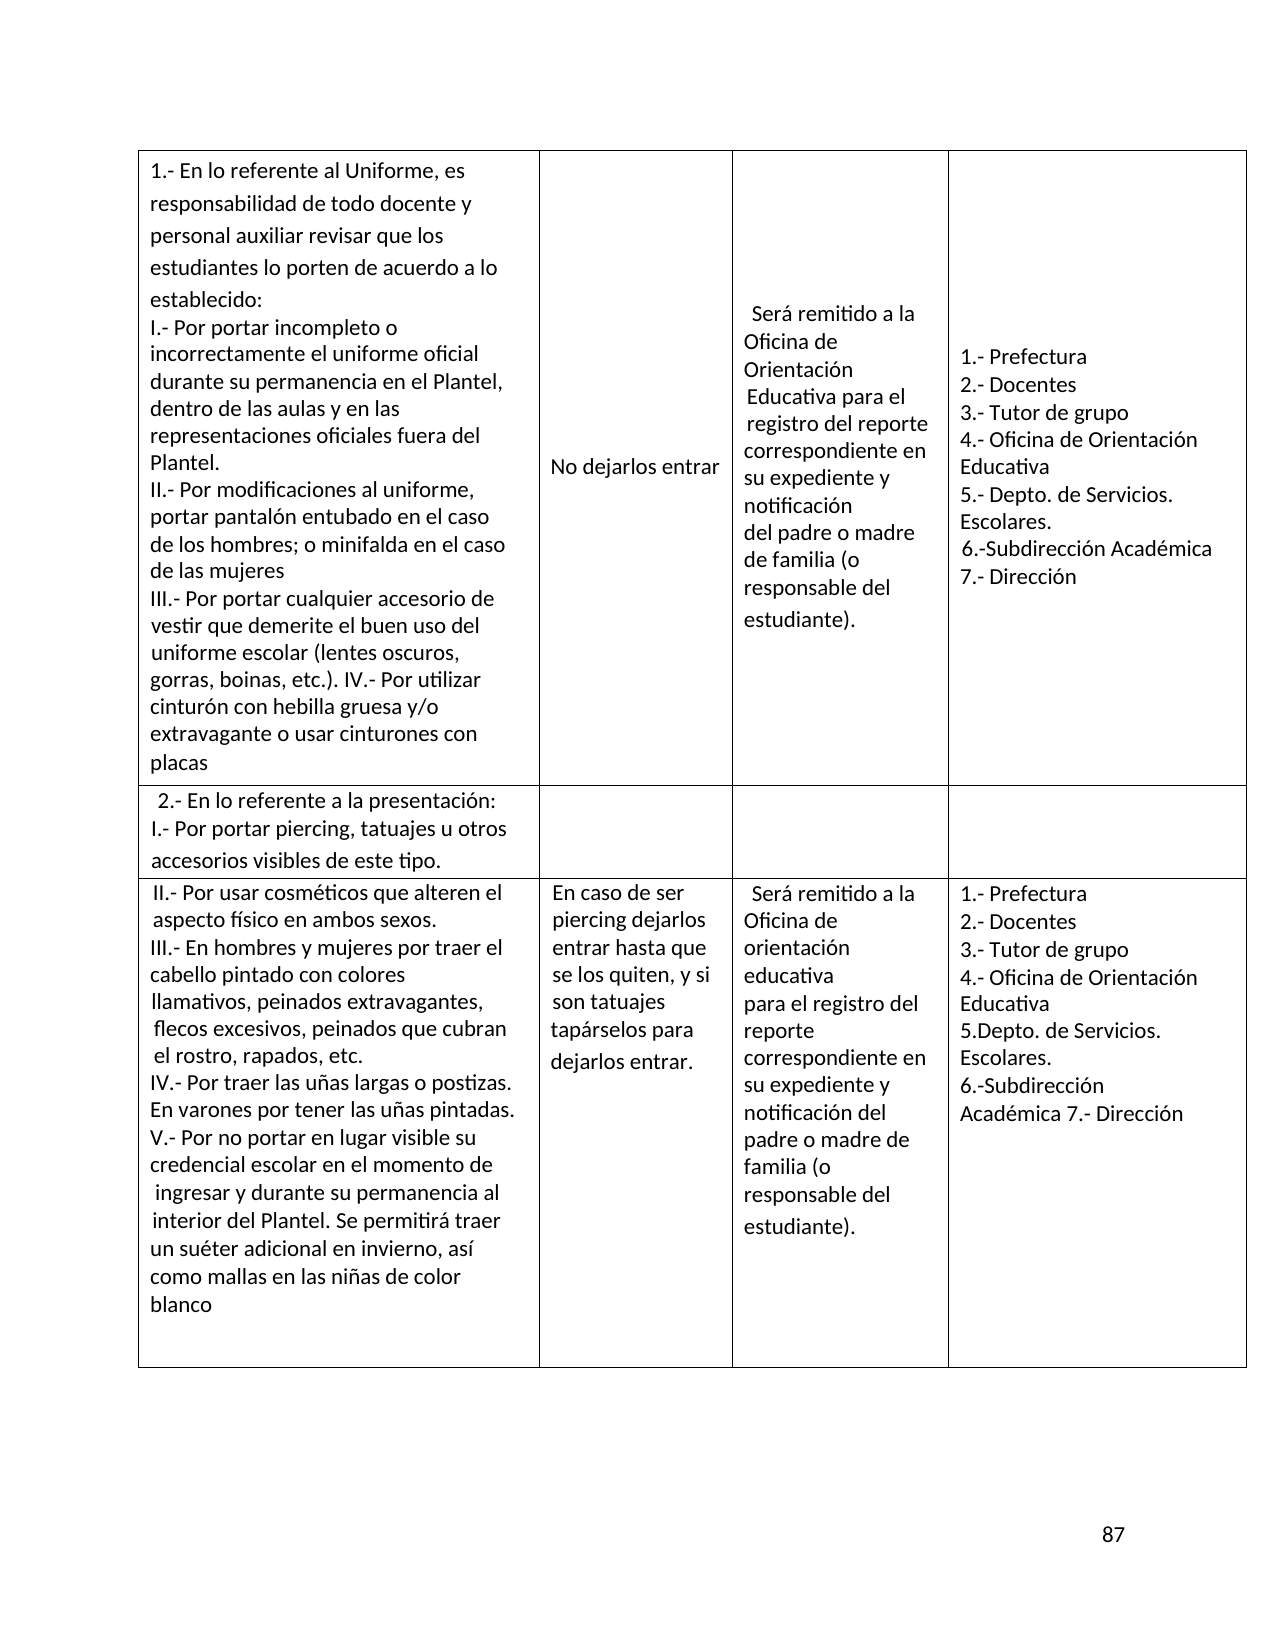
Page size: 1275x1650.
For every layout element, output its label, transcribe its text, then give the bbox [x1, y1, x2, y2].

table_cell 2.- En lo referente a la presentación: I.- Por portar piercing, tatuajes u otros accesorios visibles de este tipo. [139, 786, 539, 878]
table_cell Será remitido a la Oficina de orientación educativa para el registro del reporte correspondiente en su expediente y notificación del padre o madre de familia (o responsable del estudiante). [733, 879, 948, 1367]
table_cell Será remitido a la Oficina de Orientación Educativa para el registro del reporte correspondiente en su expediente y notificación del padre o madre de familia (o responsable del estudiante). [733, 151, 948, 785]
table_cell [540, 786, 732, 878]
table_cell II.- Por usar cosméticos que alteren el aspecto físico en ambos sexos. III.- En hombres y mujeres por traer el cabello pintado con colores llamativos, peinados extravagantes, flecos excesivos, peinados que cubran el rostro, rapados, etc. IV.- Por traer las uñas largas o postizas. En varones por tener las uñas pintadas. V.- Por no portar en lugar visible su credencial escolar en el momento de ingresar y durante su permanencia al interior del Plantel. Se permitirá traer un suéter adicional en invierno, así como mallas en las niñas de color blanco [139, 879, 539, 1367]
table_cell 1.- En lo referente al Uniforme, es responsabilidad de todo docente y personal auxiliar revisar que los estudiantes lo porten de acuerdo a lo establecido: I.- Por portar incompleto o incorrectamente el uniforme oficial durante su permanencia en el Plantel, dentro de las aulas y en las representaciones oficiales fuera del Plantel. II.- Por modificaciones al uniforme, portar pantalón entubado en el caso de los hombres; o minifalda en el caso de las mujeres III.- Por portar cualquier accesorio de vestir que demerite el buen uso del uniforme escolar (lentes oscuros, gorras, boinas, etc.). IV.- Por utilizar cinturón con hebilla gruesa y/o extravagante o usar cinturones con placas [139, 151, 539, 785]
table_cell [949, 786, 1246, 878]
table_cell 1.- Prefectura 2.- Docentes 3.- Tutor de grupo 4.- Oficina de Orientación Educativa 5.- Depto. de Servicios. Escolares. 6.-Subdirección Académica 7.- Dirección [949, 151, 1246, 785]
table_cell 1.- Prefectura 2.- Docentes 3.- Tutor de grupo 4.- Oficina de Orientación Educativa 5.Depto. de Servicios. Escolares. 6.-Subdirección Académica 7.- Dirección [949, 879, 1246, 1367]
table_cell No dejarlos entrar [540, 151, 732, 785]
table_cell En caso de ser piercing dejarlos entrar hasta que se los quiten, y si son tatuajes tapárselos para dejarlos entrar. [540, 879, 732, 1367]
table_cell [733, 786, 948, 878]
